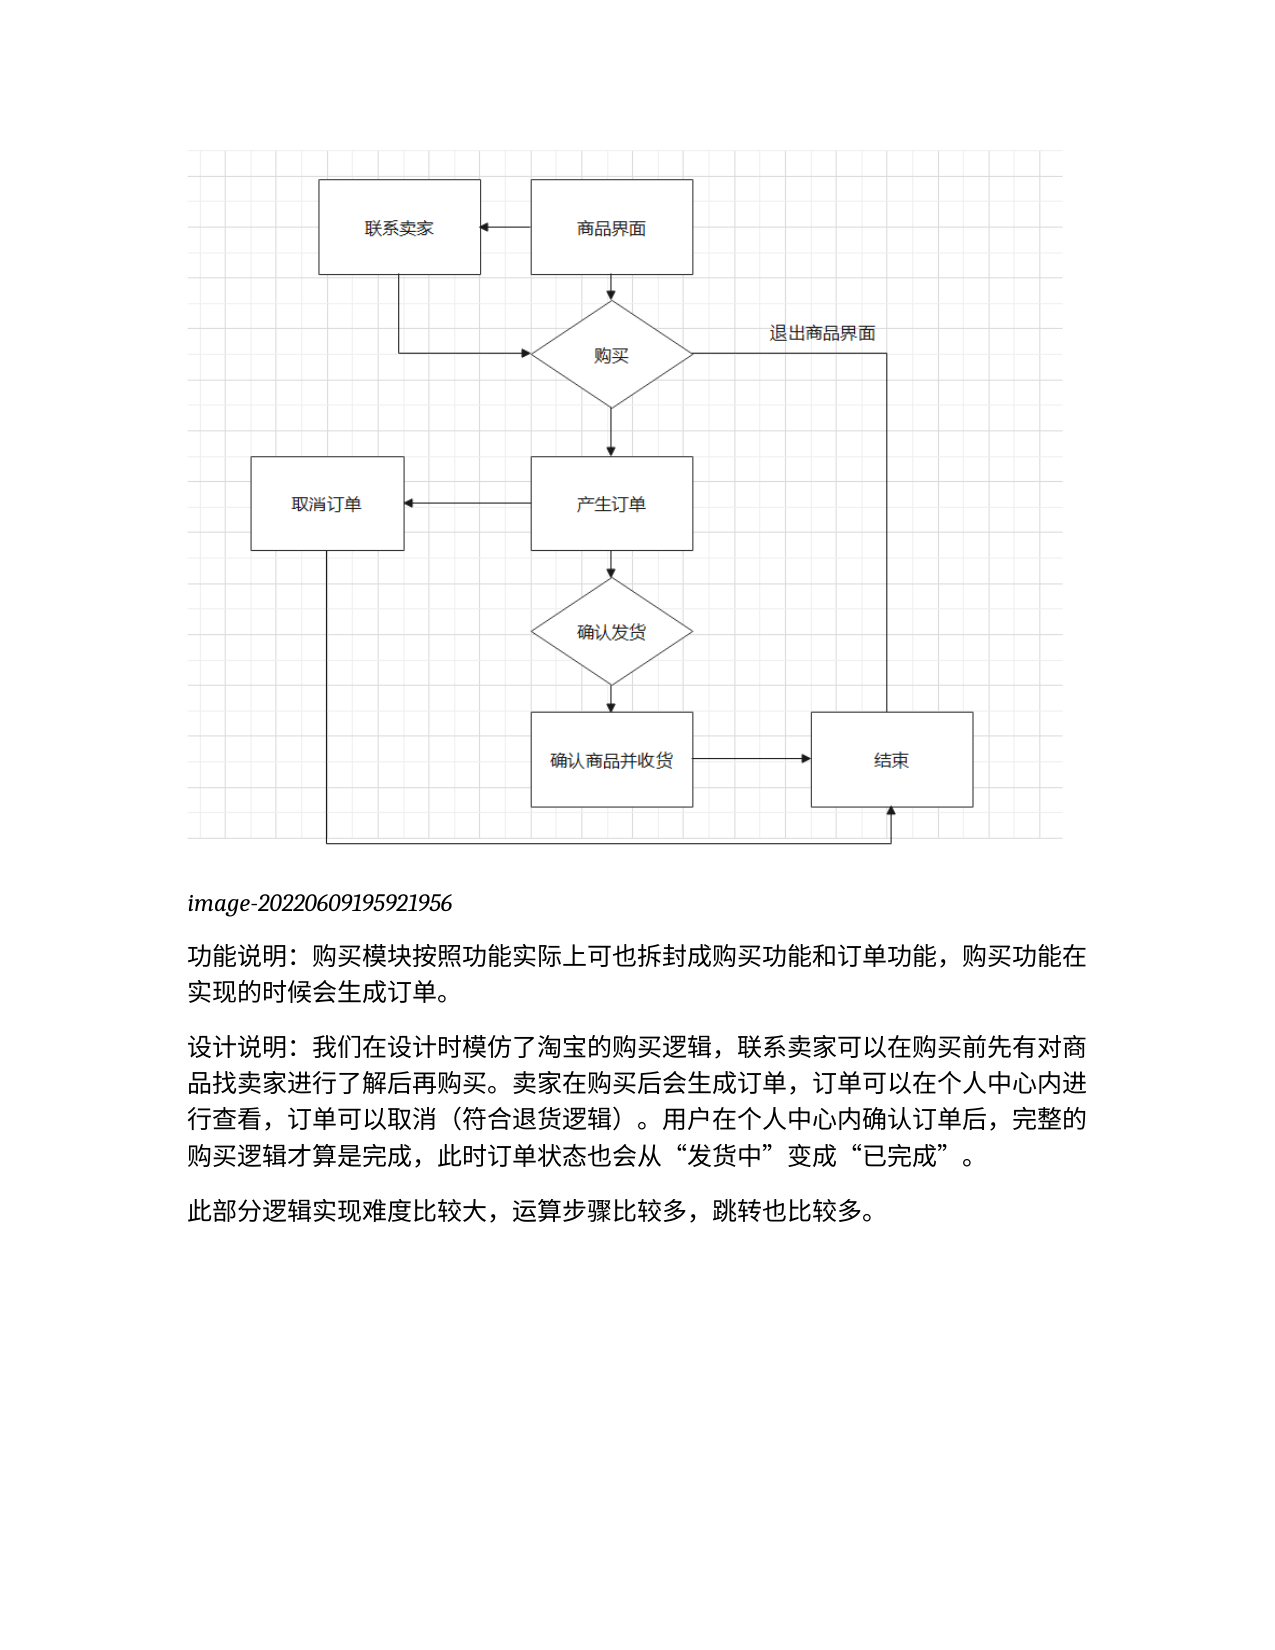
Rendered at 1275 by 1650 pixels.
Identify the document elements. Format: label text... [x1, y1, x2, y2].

text 设计说明：我们在设计时模仿了淘宝的购买逻辑，联系卖家可以在购买前先有对商品找卖家进行了解后再购买。卖家在购买后会生成订单，订单可以在个人中心内进行查看，订单可以取消（符合退货逻辑）。用户在个人中心内确认订单后，完整的购买逻辑才算是完成，此时订单状态也会从“发货中”变成“已完成”。 [187, 1027, 1087, 1172]
text 功能说明：购买模块按照功能实际上可也拆封成购买功能和订单功能，购买功能在实现的时候会生成订单。 [187, 936, 1087, 1009]
text 此部分逻辑实现难度比较大，运算步骤比较多，跳转也比较多。 [187, 1191, 1087, 1227]
text image-20220609195921956 [187, 889, 1087, 917]
picture [187, 150, 1063, 868]
